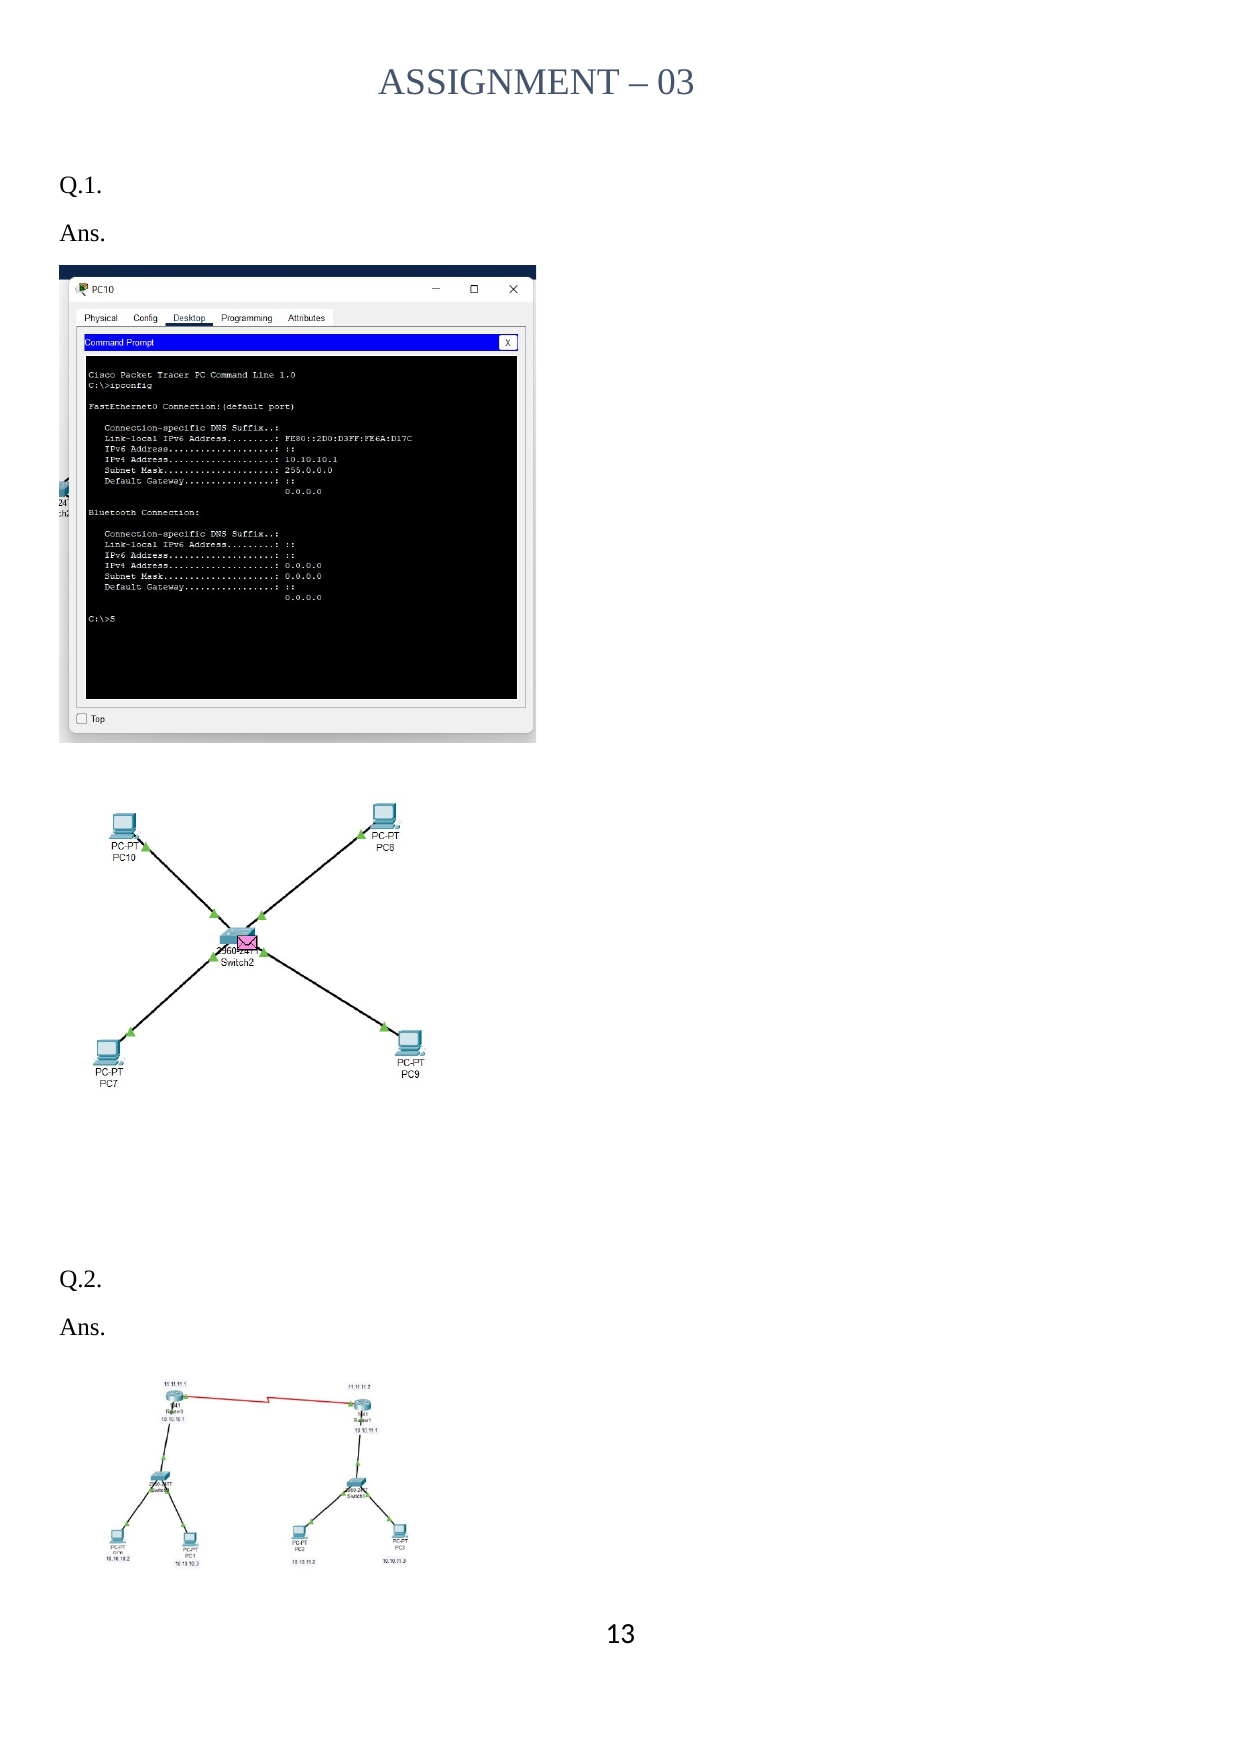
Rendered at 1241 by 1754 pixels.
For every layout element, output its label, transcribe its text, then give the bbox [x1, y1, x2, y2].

text Q.2. [59, 1264, 1181, 1293]
picture [59, 761, 540, 1151]
text Ans. [59, 218, 1181, 246]
text ASSIGNMENT – 03 [59, 59, 1181, 102]
picture [59, 1359, 485, 1591]
picture [59, 265, 537, 743]
text Q.1. [59, 170, 1181, 199]
text Ans. [59, 1312, 1181, 1341]
